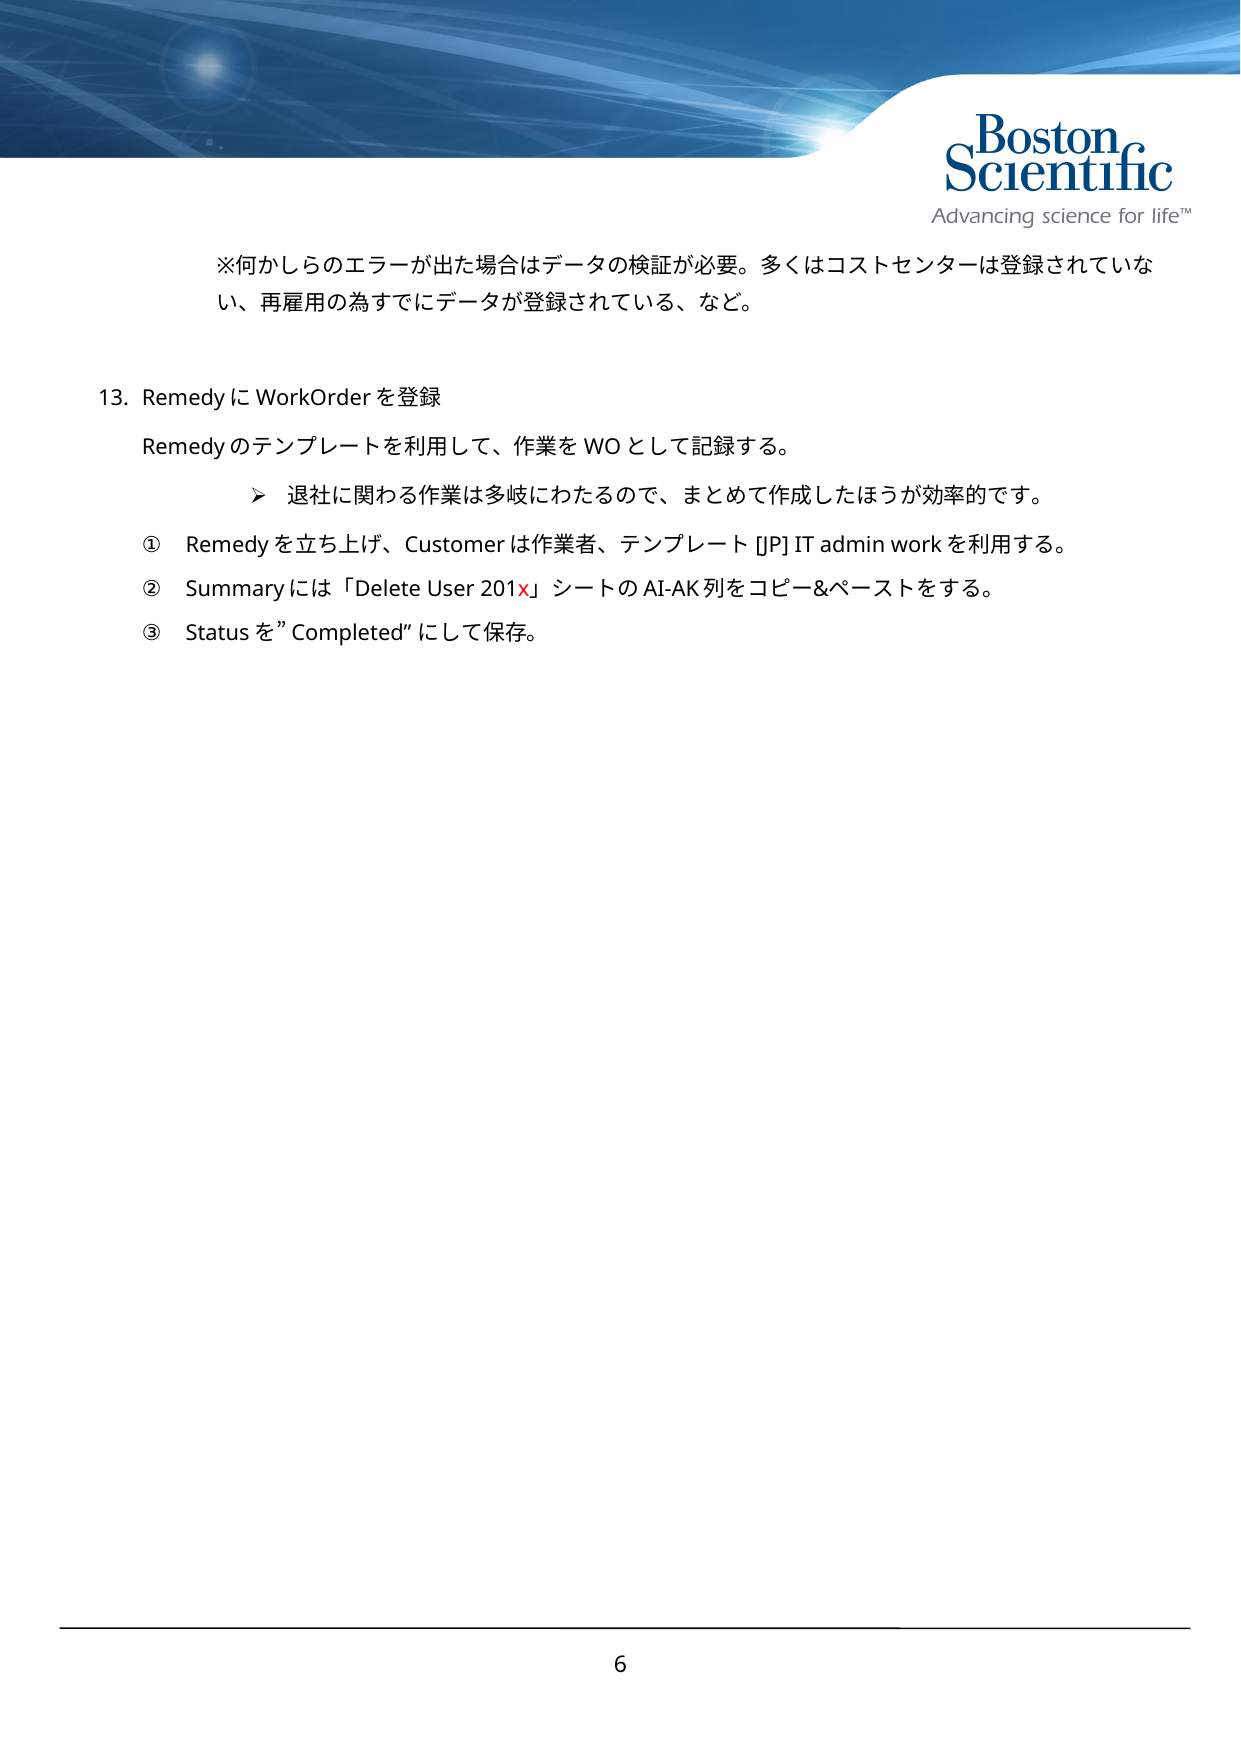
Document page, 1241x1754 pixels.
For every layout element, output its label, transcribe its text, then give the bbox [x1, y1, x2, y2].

list Summaryには「Delete User 201x」シートのAI-AK列をコピー&ペーストをする。 [142, 571, 1165, 603]
list Remedyのテンプレートを利用して、作業をWOとして記録する。 [142, 429, 1165, 461]
list RemedyにWorkOrderを登録 [98, 380, 1165, 412]
picture [0, 0, 1241, 228]
list 退社に関わる作業は多岐にわたるので、まとめて作成したほうが効率的です。 [250, 478, 1165, 509]
list Remedyを立ち上げ、Customerは作業者、テンプレート [JP] IT admin workを利用する。 [142, 527, 1165, 558]
list Statusを” Completed” にして保存。 [142, 615, 1165, 647]
list ※何かしらのエラーが出た場合はデータの検証が必要。多くはコストセンターは登録されていない、再雇用の為すでにデータが登録されている、など。 [217, 248, 1165, 316]
